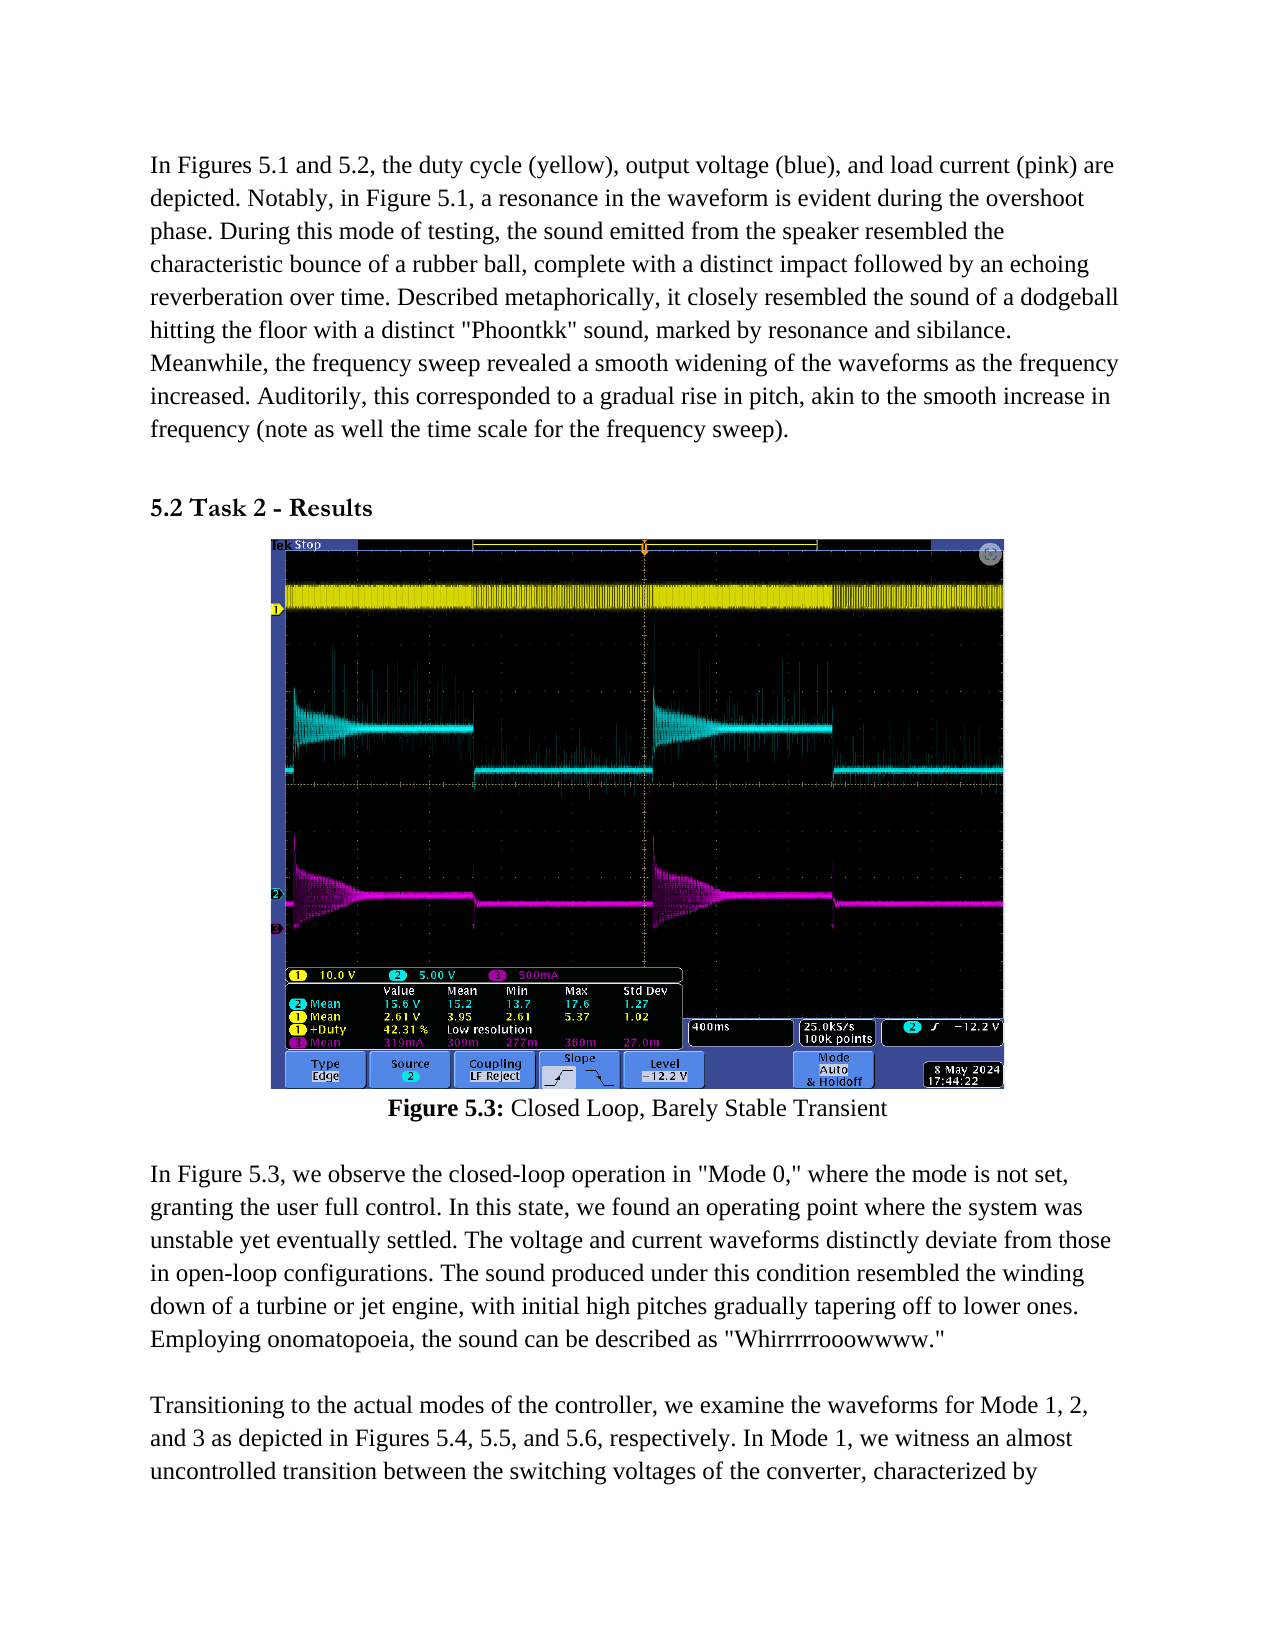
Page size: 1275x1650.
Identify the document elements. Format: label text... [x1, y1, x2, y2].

picture [270, 538, 1005, 1089]
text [150, 1390, 1125, 1485]
text In Figure 5.3, we observe the closed-loop operation in "Mode 0," where the mode is not set, granting the user full control. In this state, we found an operating point where the system was unstable yet eventually settled. The voltage and current waveforms distinctly deviate from those in open-loop configurations. The sound produced under this condition resembled the winding down of a turbine or jet engine, with initial high pitches gradually tapering off to lower ones. Employing onomatopoeia, the sound can be described as "Whirrrrrooowwww." [150, 1159, 1125, 1353]
subtitle 5.2 Task 2 - Results [150, 493, 1125, 523]
text Figure 5.3: Closed Loop, Barely Stable Transient [150, 1093, 1125, 1122]
text In Figures 5.1 and 5.2, the duty cycle (yellow), output voltage (blue), and load current (pink) are depicted. Notably, in Figure 5.1, a resonance in the waveform is evident during the overshoot phase. During this mode of testing, the sound emitted from the speaker resembled the characteristic bounce of a rubber ball, complete with a distinct impact followed by an echoing reverberation over time. Described metaphorically, it closely resembled the sound of a dodgeball hitting the floor with a distinct "Phoontkk" sound, marked by resonance and sibilance. Meanwhile, the frequency sweep revealed a smooth widening of the waveforms as the frequency increased. Auditorily, this corresponded to a gradual rise in pitch, akin to the smooth increase in frequency (note as well the time scale for the frequency sweep). [150, 150, 1125, 443]
